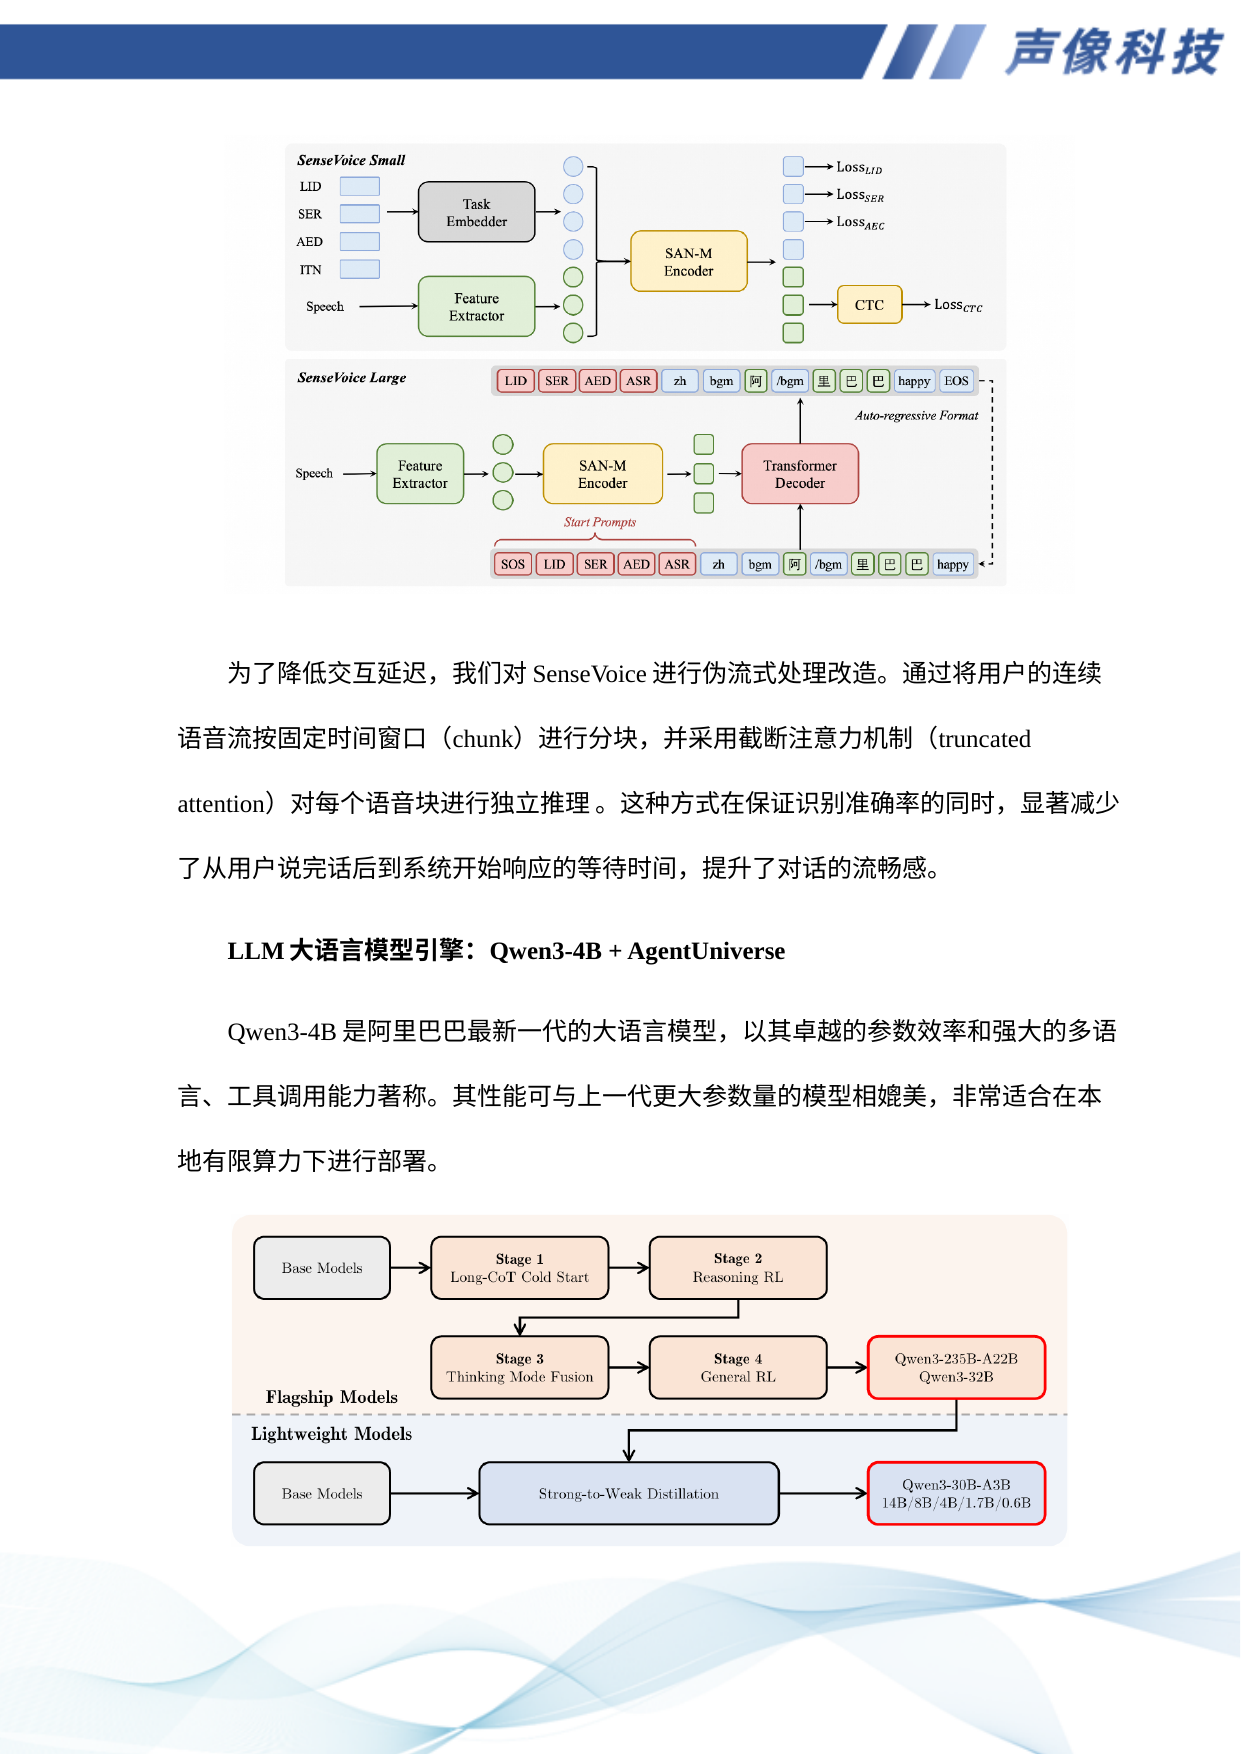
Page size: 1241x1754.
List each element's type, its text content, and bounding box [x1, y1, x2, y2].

picture [0, 0, 1241, 1754]
text 为了降低交互延迟，我们对SenseVoice进行伪流式处理改造。通过将用户的连续语音流按固定时间窗口（chunk）进行分块，并采用截断注意力机制（truncated attention）对每个语音块进行独立推理 。这种方式在保证识别准确率的同时，显著减少了从用户说完话后到系统开始响应的等待时间，提升了对话的流畅感。 [177, 639, 1122, 899]
text Qwen3-4B是阿里巴巴最新一代的大语言模型，以其卓越的参数效率和强大的多语言、工具调用能力著称。其性能可与上一代更大参数量的模型相媲美，非常适合在本地有限算力下进行部署。 [177, 997, 1122, 1192]
text LLM大语言模型引擎：Qwen3-4B + AgentUniverse [177, 916, 1122, 981]
